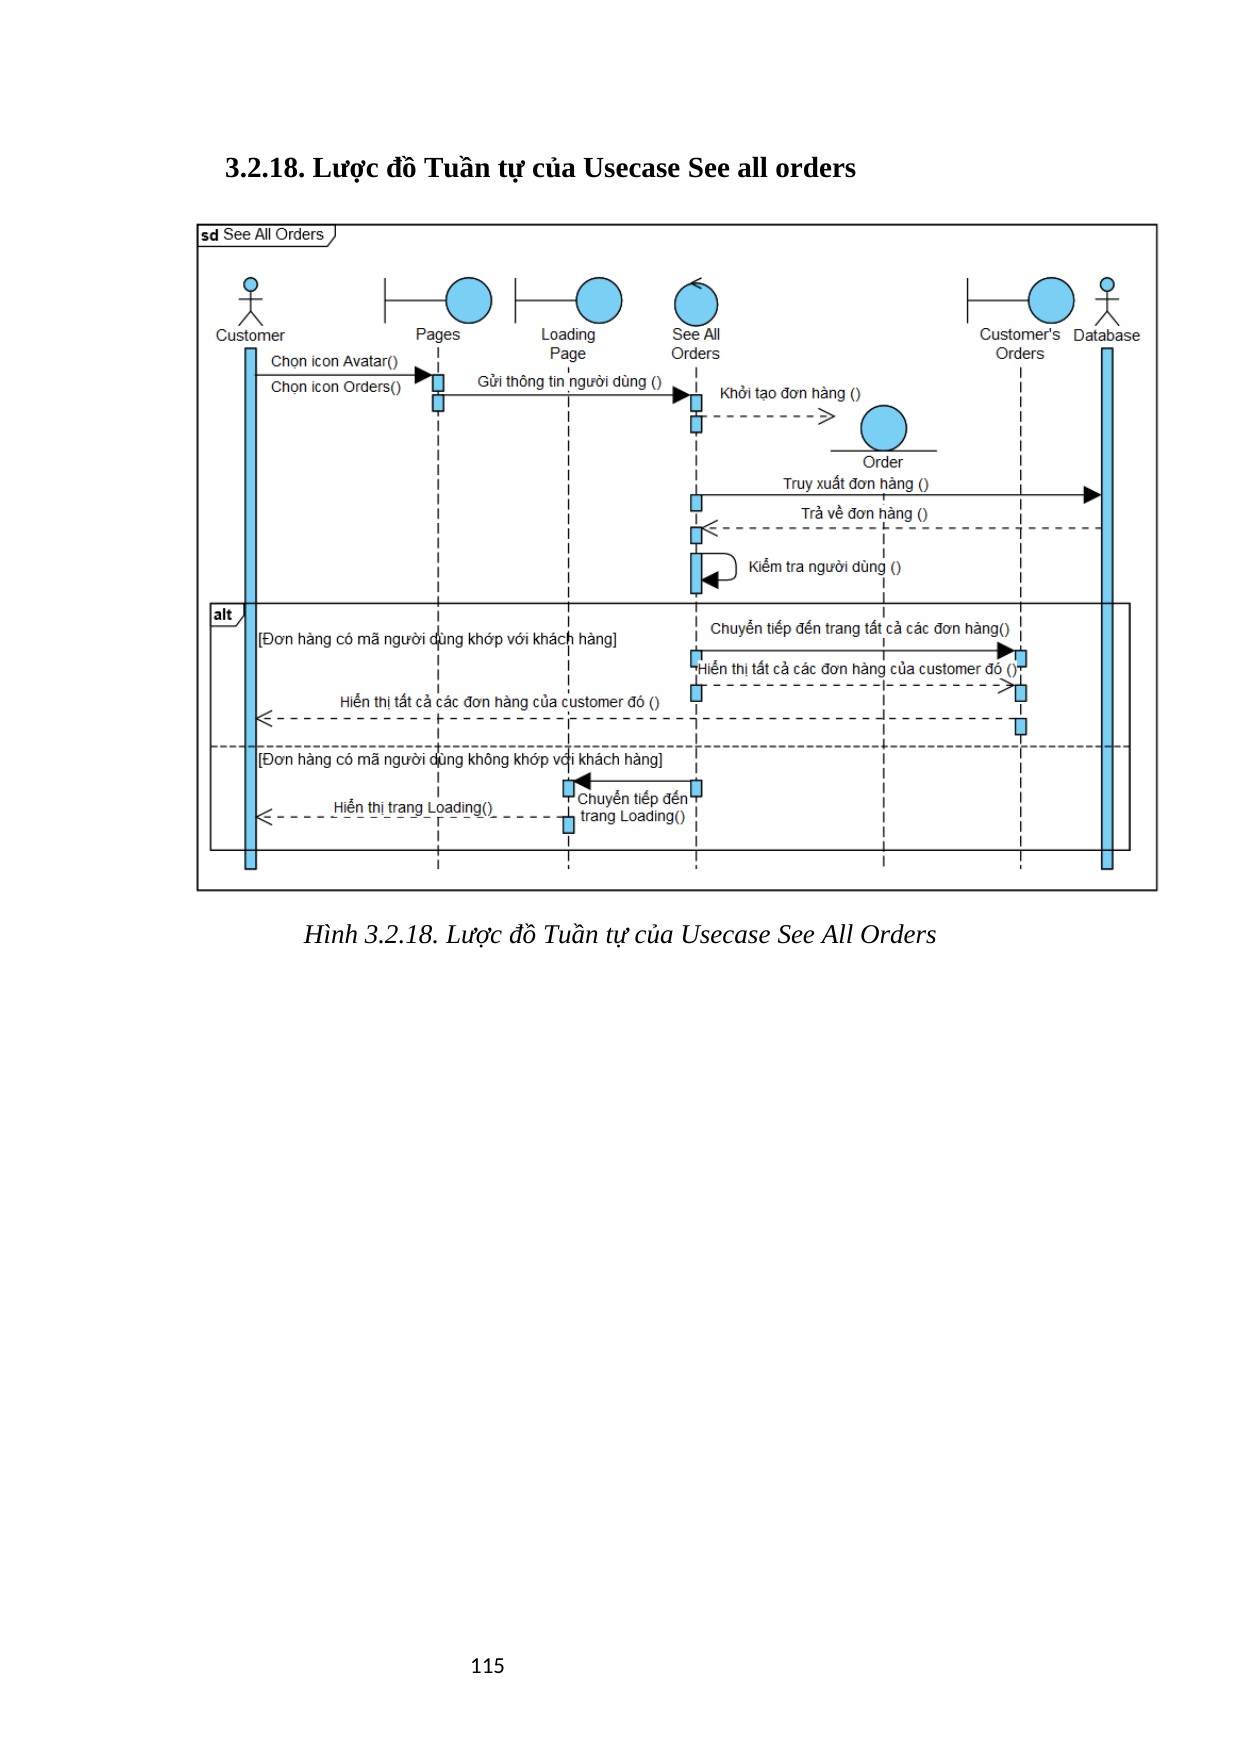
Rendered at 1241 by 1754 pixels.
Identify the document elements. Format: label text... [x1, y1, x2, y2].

text Hình 3.2.18. Lược đồ Tuần tự của Usecase See All Orders [187, 918, 1053, 949]
picture [187, 212, 1168, 900]
subtitle 3.2.18. Lược đồ Tuần tự của Usecase See all orders [187, 150, 1053, 183]
